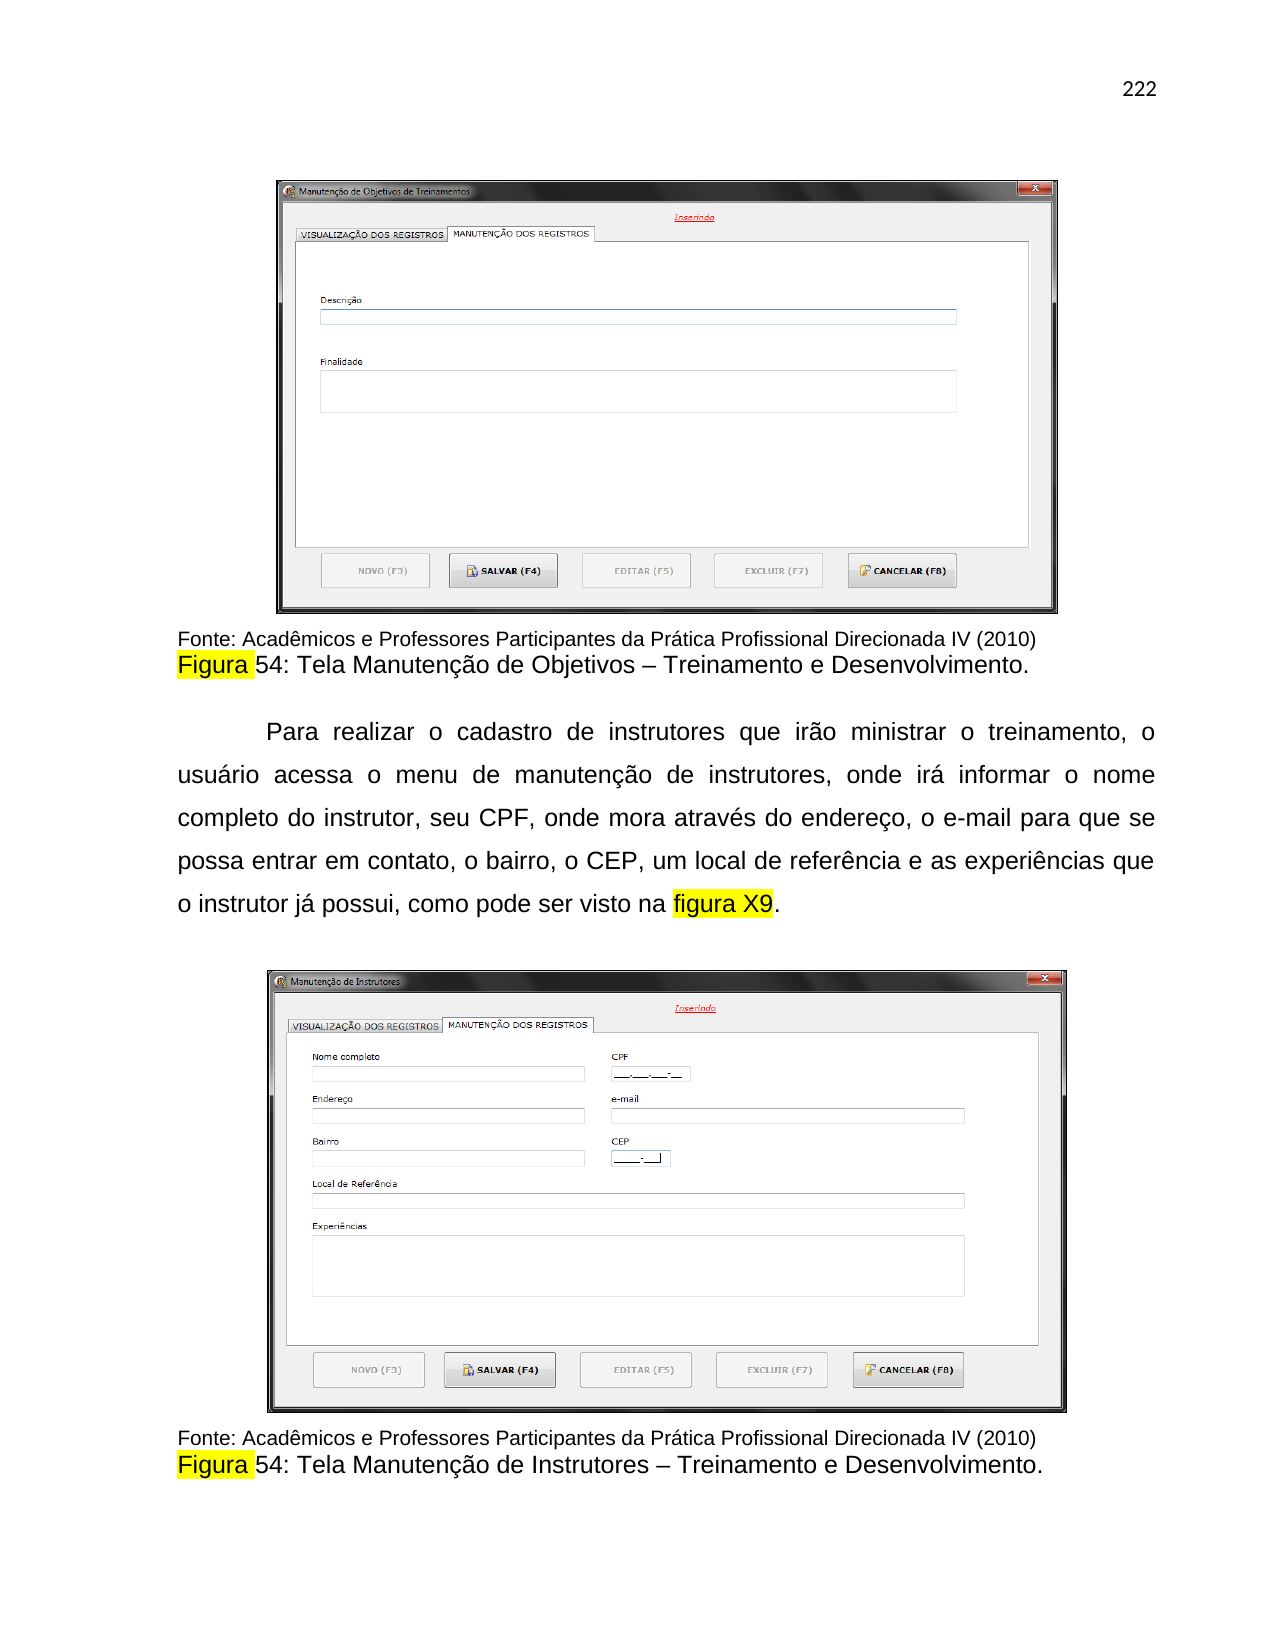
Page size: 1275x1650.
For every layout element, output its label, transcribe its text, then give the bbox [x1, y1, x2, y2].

text Para realizar o cadastro de instrutores que irão ministrar o treinamento, o usuário acessa o menu de manutenção de instrutores, onde irá informar o nome completo do instrutor, seu CPF, onde mora através do endereço, o e-mail para que se possa entrar em contato, o bairro, o CEP, um local de referência e as experiências que o instrutor já possui, como pode ser visto na figura X9. [177, 717, 1157, 918]
text Figura 54: Tela Manutenção de Objetivos – Treinamento e Desenvolvimento. [255, 650, 1157, 679]
text Figura 54: Tela Manutenção de Instrutores – Treinamento e Desenvolvimento. [255, 1450, 1157, 1479]
text Fonte: Acadêmicos e Professores Participantes da Prática Profissional Direcionada IV (2010) [177, 1426, 1157, 1450]
text Fonte: Acadêmicos e Professores Participantes da Prática Profissional Direcionada IV (2010) [177, 626, 1157, 650]
picture [268, 971, 1066, 1412]
picture [278, 181, 1057, 613]
